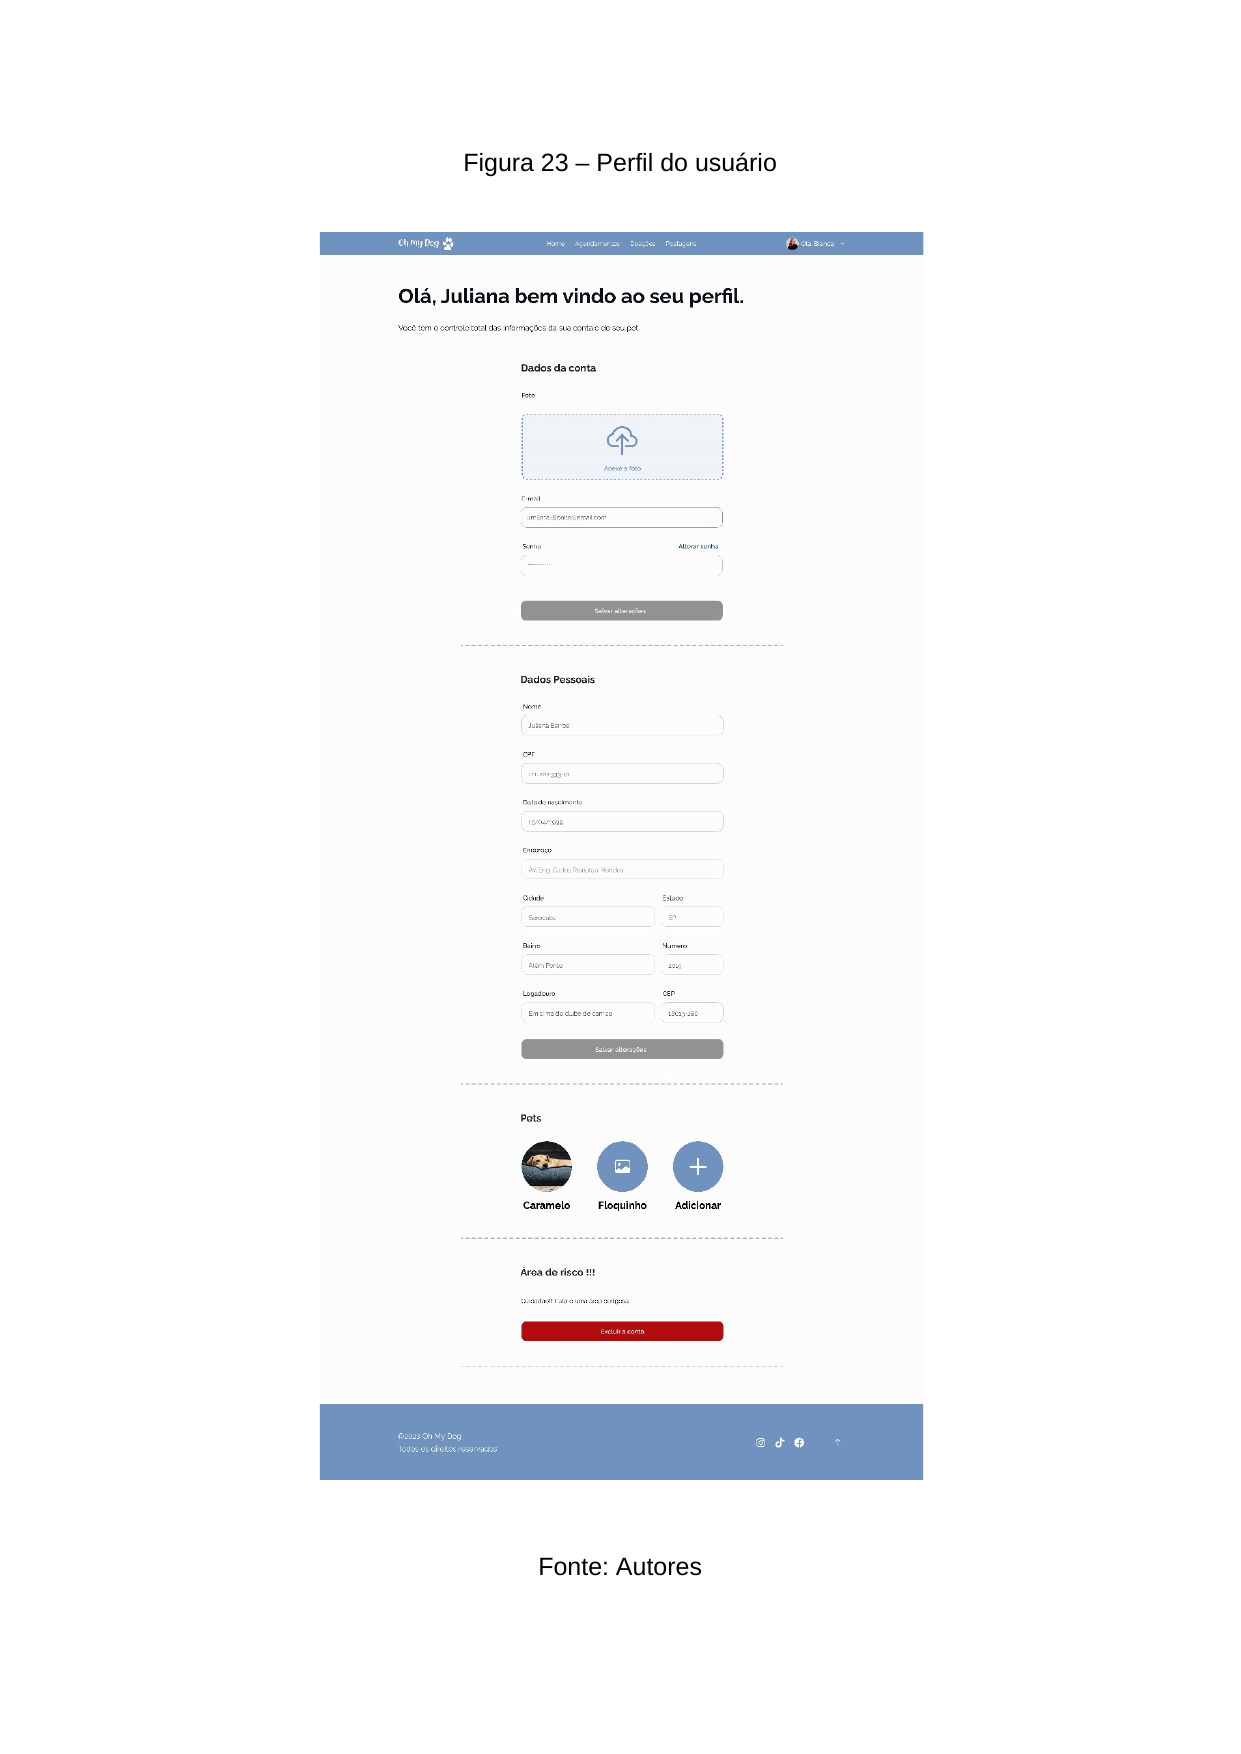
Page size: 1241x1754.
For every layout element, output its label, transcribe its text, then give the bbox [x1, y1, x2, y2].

picture [319, 232, 924, 1480]
text Figura 23 – Perfil do usuário [177, 148, 1063, 176]
text Fonte: Autores [177, 1552, 1063, 1580]
